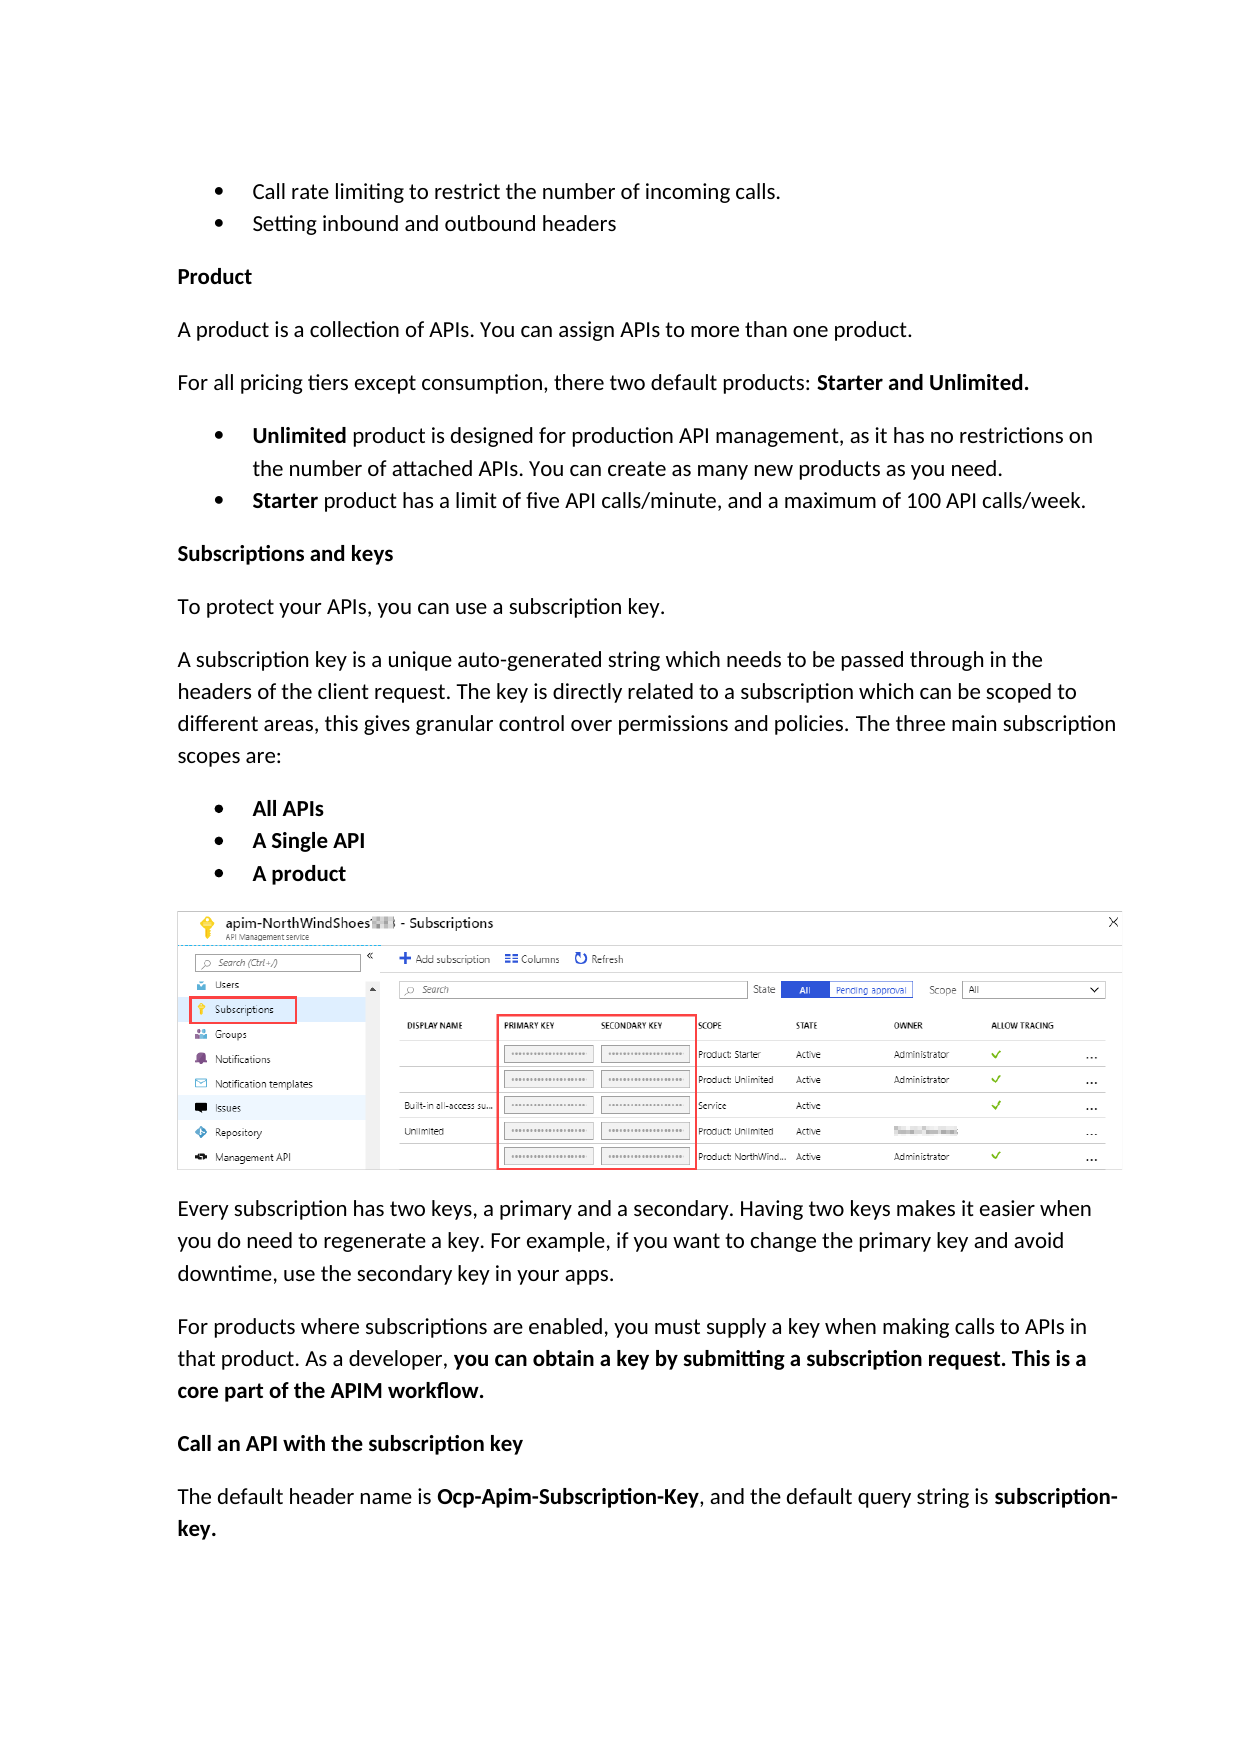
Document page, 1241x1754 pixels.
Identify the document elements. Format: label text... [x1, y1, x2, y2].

text Every subscription has two keys, a primary and a secondary. Having two keys makes it easier when you do need to regenerate a key. For example, if you want to change the primary key and avoid downtime, use the secondary key in your apps. [177, 1194, 1122, 1287]
text For all pricing tiers except consumption, there two default products: Starter and Unlimited. [177, 368, 1122, 396]
text A product is a collection of APIs. You can assign APIs to more than one product. [177, 315, 1122, 343]
list All APIs [215, 794, 1122, 822]
text Subscriptions and keys [177, 539, 1122, 567]
list Unlimited product is designed for production API management, as it has no restrictions on the number of attached APIs. You can create as many new products as you need. [215, 421, 1122, 482]
text To protect your APIs, you can use a subscription key. [177, 592, 1122, 620]
list Setting inbound and outbound headers [215, 209, 1122, 237]
list Starter product has a limit of five API calls/minute, and a maximum of 100 API calls/week. [215, 486, 1122, 514]
list A product [215, 859, 1122, 887]
picture [177, 911, 1123, 1170]
text For products where subscriptions are enabled, you must supply a key when making calls to APIs in that product. As a developer, you can obtain a key by submitting a subscription request. This is a core part of the APIM workflow. [177, 1312, 1122, 1404]
text Product [177, 262, 1122, 290]
list Call rate limiting to restrict the number of incoming calls. [215, 177, 1122, 205]
text The default header name is Ocp-Apim-Subscription-Key, and the default query string is subscription-key. [177, 1482, 1122, 1542]
text A subscription key is a unique auto-generated string which needs to be passed through in the headers of the client request. The key is directly related to a subscription which can be scoped to different areas, this gives granular control over permissions and policies. The three main subscription scopes are: [177, 645, 1122, 769]
text Call an API with the subscription key [177, 1429, 1122, 1457]
list A Single API [215, 827, 1122, 855]
